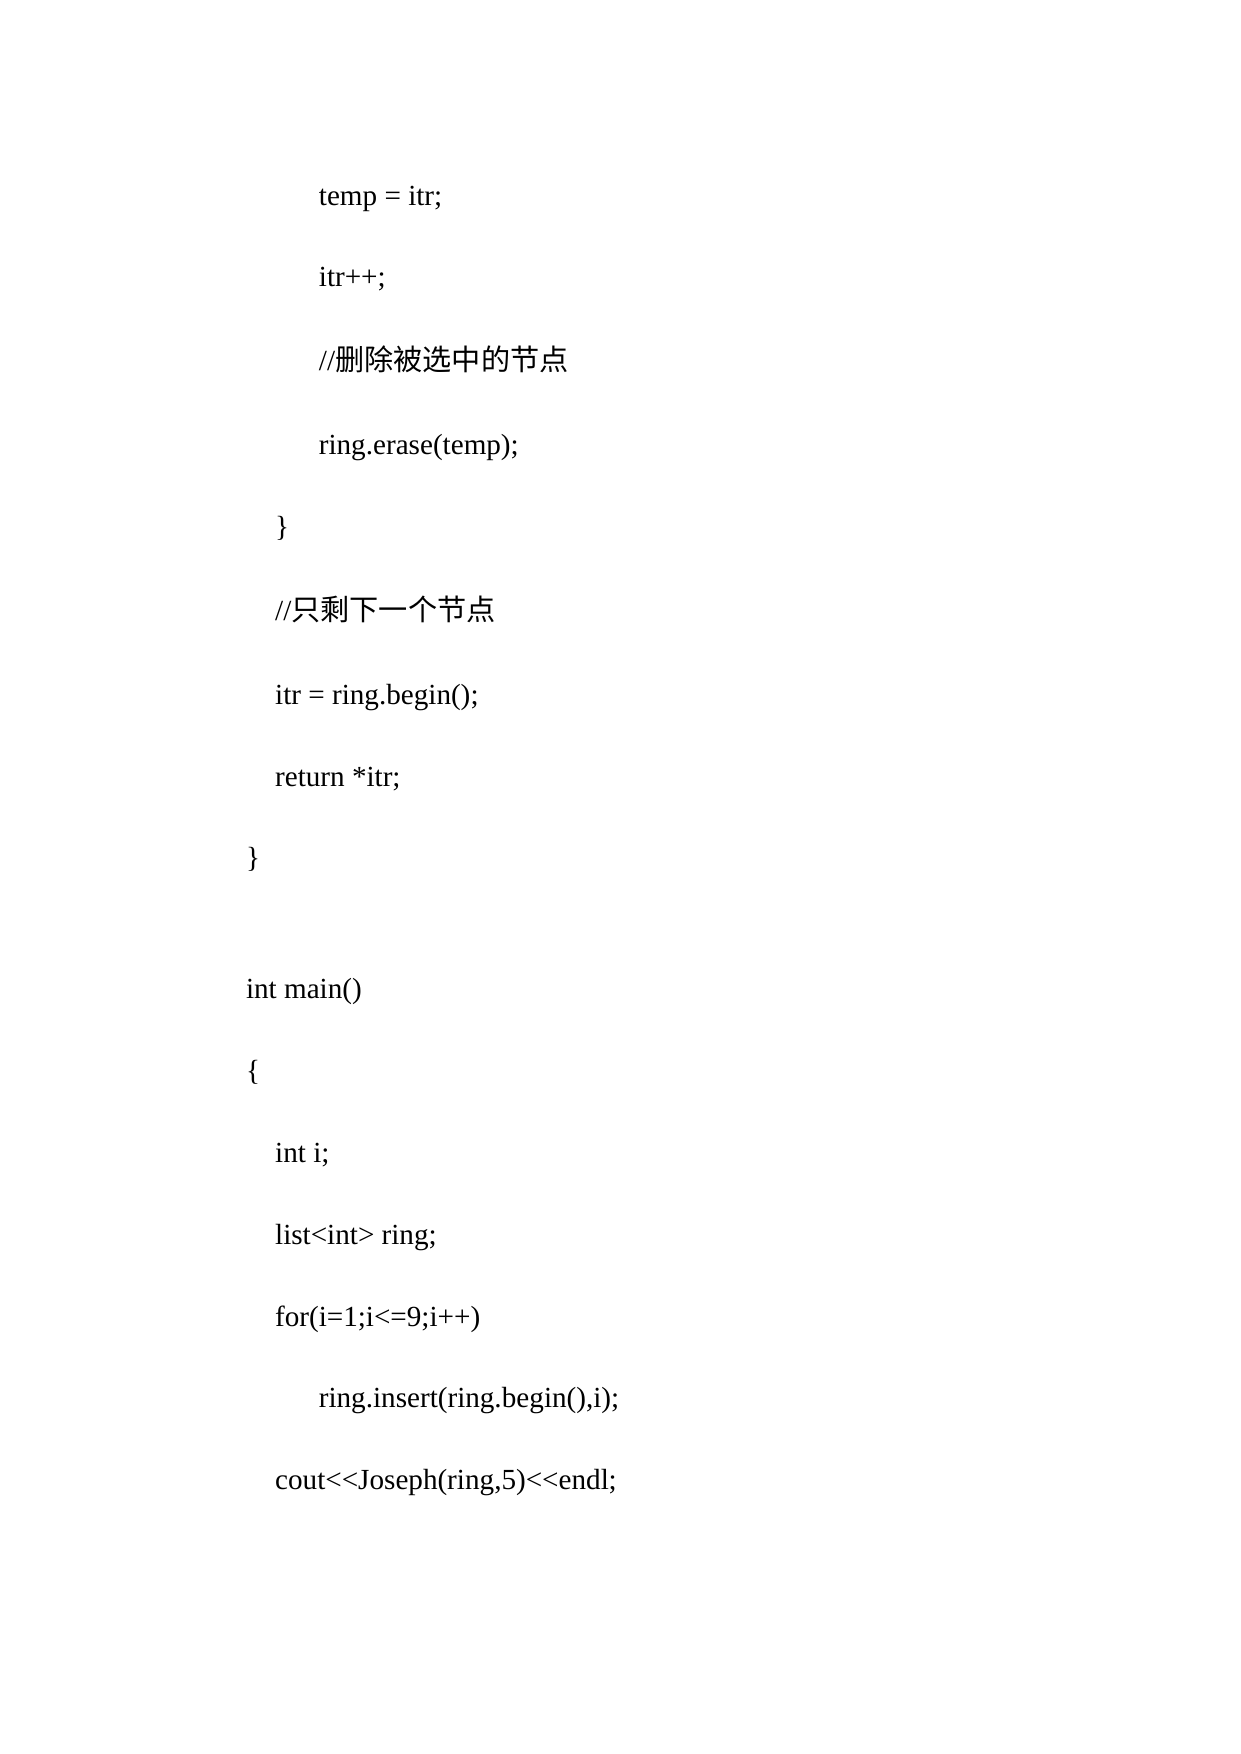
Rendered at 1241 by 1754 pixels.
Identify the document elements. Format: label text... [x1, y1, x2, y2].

text //删除被选中的节点 [246, 326, 1053, 391]
text int i; [246, 1119, 1053, 1184]
text ring.erase(temp); [246, 412, 1053, 477]
text temp = itr; [246, 162, 1053, 227]
text { [246, 1038, 1053, 1103]
text } [246, 825, 1053, 890]
text ring.insert(ring.begin(),i); [246, 1365, 1053, 1430]
text //只剩下一个节点 [246, 575, 1053, 640]
text for(i=1;i<=9;i++) [246, 1283, 1053, 1348]
text } [246, 493, 1053, 558]
text return *itr; [246, 743, 1053, 808]
text list<int> ring; [246, 1201, 1053, 1266]
text int main() [246, 956, 1053, 1021]
text itr++; [246, 244, 1053, 309]
text cout<<Joseph(ring,5)<<endl; [246, 1447, 1053, 1512]
text itr = ring.begin(); [246, 661, 1053, 726]
